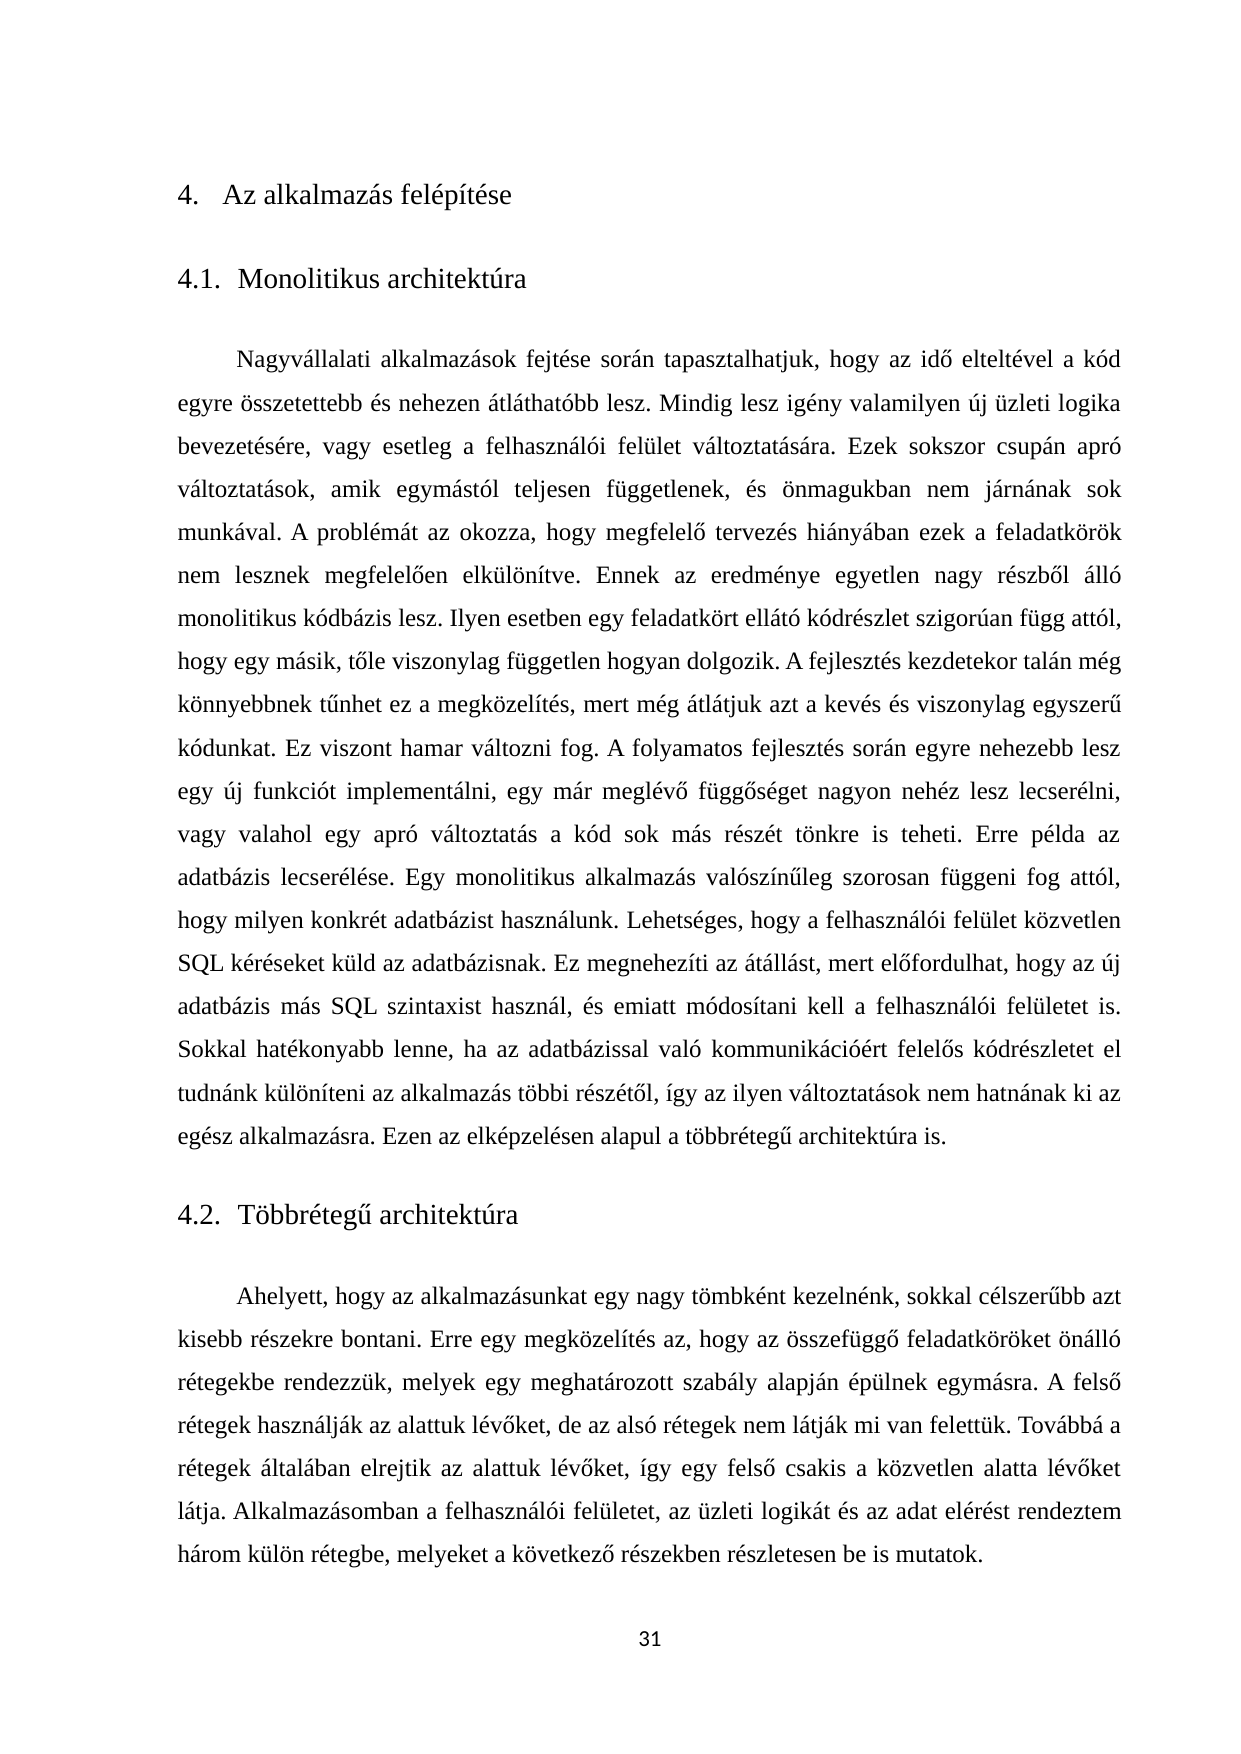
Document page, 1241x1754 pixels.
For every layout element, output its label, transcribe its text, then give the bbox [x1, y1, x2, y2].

subtitle Monolitikus architektúra [177, 261, 1122, 294]
text Nagyvállalati alkalmazások fejtése során tapasztalhatjuk, hogy az idő elteltével a kód egyre összetettebb és nehezen átláthatóbb lesz. Mindig lesz igény valamilyen új üzleti logika bevezetésére, vagy esetleg a felhasználói felület változtatására. Ezek sokszor csupán apró változtatások, amik egymástól teljesen függetlenek, és önmagukban nem járnának sok munkával. A problémát az okozza, hogy megfelelő tervezés hiányában ezek a feladatkörök nem lesznek megfelelően elkülönítve. Ennek az eredménye egyetlen nagy részből álló monolitikus kódbázis lesz. Ilyen esetben egy feladatkört ellátó kódrészlet szigorúan függ attól, hogy egy másik, tőle viszonylag független hogyan dolgozik. A fejlesztés kezdetekor talán még könnyebbnek tűnhet ez a megközelítés, mert még átlátjuk azt a kevés és viszonylag egyszerű kódunkat. Ez viszont hamar változni fog. A folyamatos fejlesztés során egyre nehezebb lesz egy új funkciót implementálni, egy már meglévő függőséget nagyon nehéz lesz lecserélni, vagy valahol egy apró változtatás a kód sok más részét tönkre is teheti. Erre példa az adatbázis lecserélése. Egy monolitikus alkalmazás valószínűleg szorosan függeni fog attól, hogy milyen konkrét adatbázist használunk. Lehetséges, hogy a felhasználói felület közvetlen SQL kéréseket küld az adatbázisnak. Ez megnehezíti az átállást, mert előfordulhat, hogy az új adatbázis más SQL szintaxist használ, és emiatt módosítani kell a felhasználói felületet is. Sokkal hatékonyabb lenne, ha az adatbázissal való kommunikációért felelős kódrészletet el tudnánk különíteni az alkalmazás többi részétől, így az ilyen változtatások nem hatnának ki az egész alkalmazásra. Ezen az elképzelésen alapul a többrétegű architektúra is. [177, 344, 1122, 1149]
subtitle Az alkalmazás felépítése [177, 177, 1122, 211]
subtitle Többrétegű architektúra [177, 1197, 1122, 1231]
text Ahelyett, hogy az alkalmazásunkat egy nagy tömbként kezelnénk, sokkal célszerűbb azt kisebb részekre bontani. Erre egy megközelítés az, hogy az összefüggő feladatköröket önálló rétegekbe rendezzük, melyek egy meghatározott szabály alapján épülnek egymásra. A felső rétegek használják az alattuk lévőket, de az alsó rétegek nem látják mi van felettük. Továbbá a rétegek általában elrejtik az alattuk lévőket, így egy felső csakis a közvetlen alatta lévőket látja. Alkalmazásomban a felhasználói felületet, az üzleti logikát és az adat elérést rendeztem három külön rétegbe, melyeket a következő részekben részletesen be is mutatok. [177, 1281, 1122, 1568]
